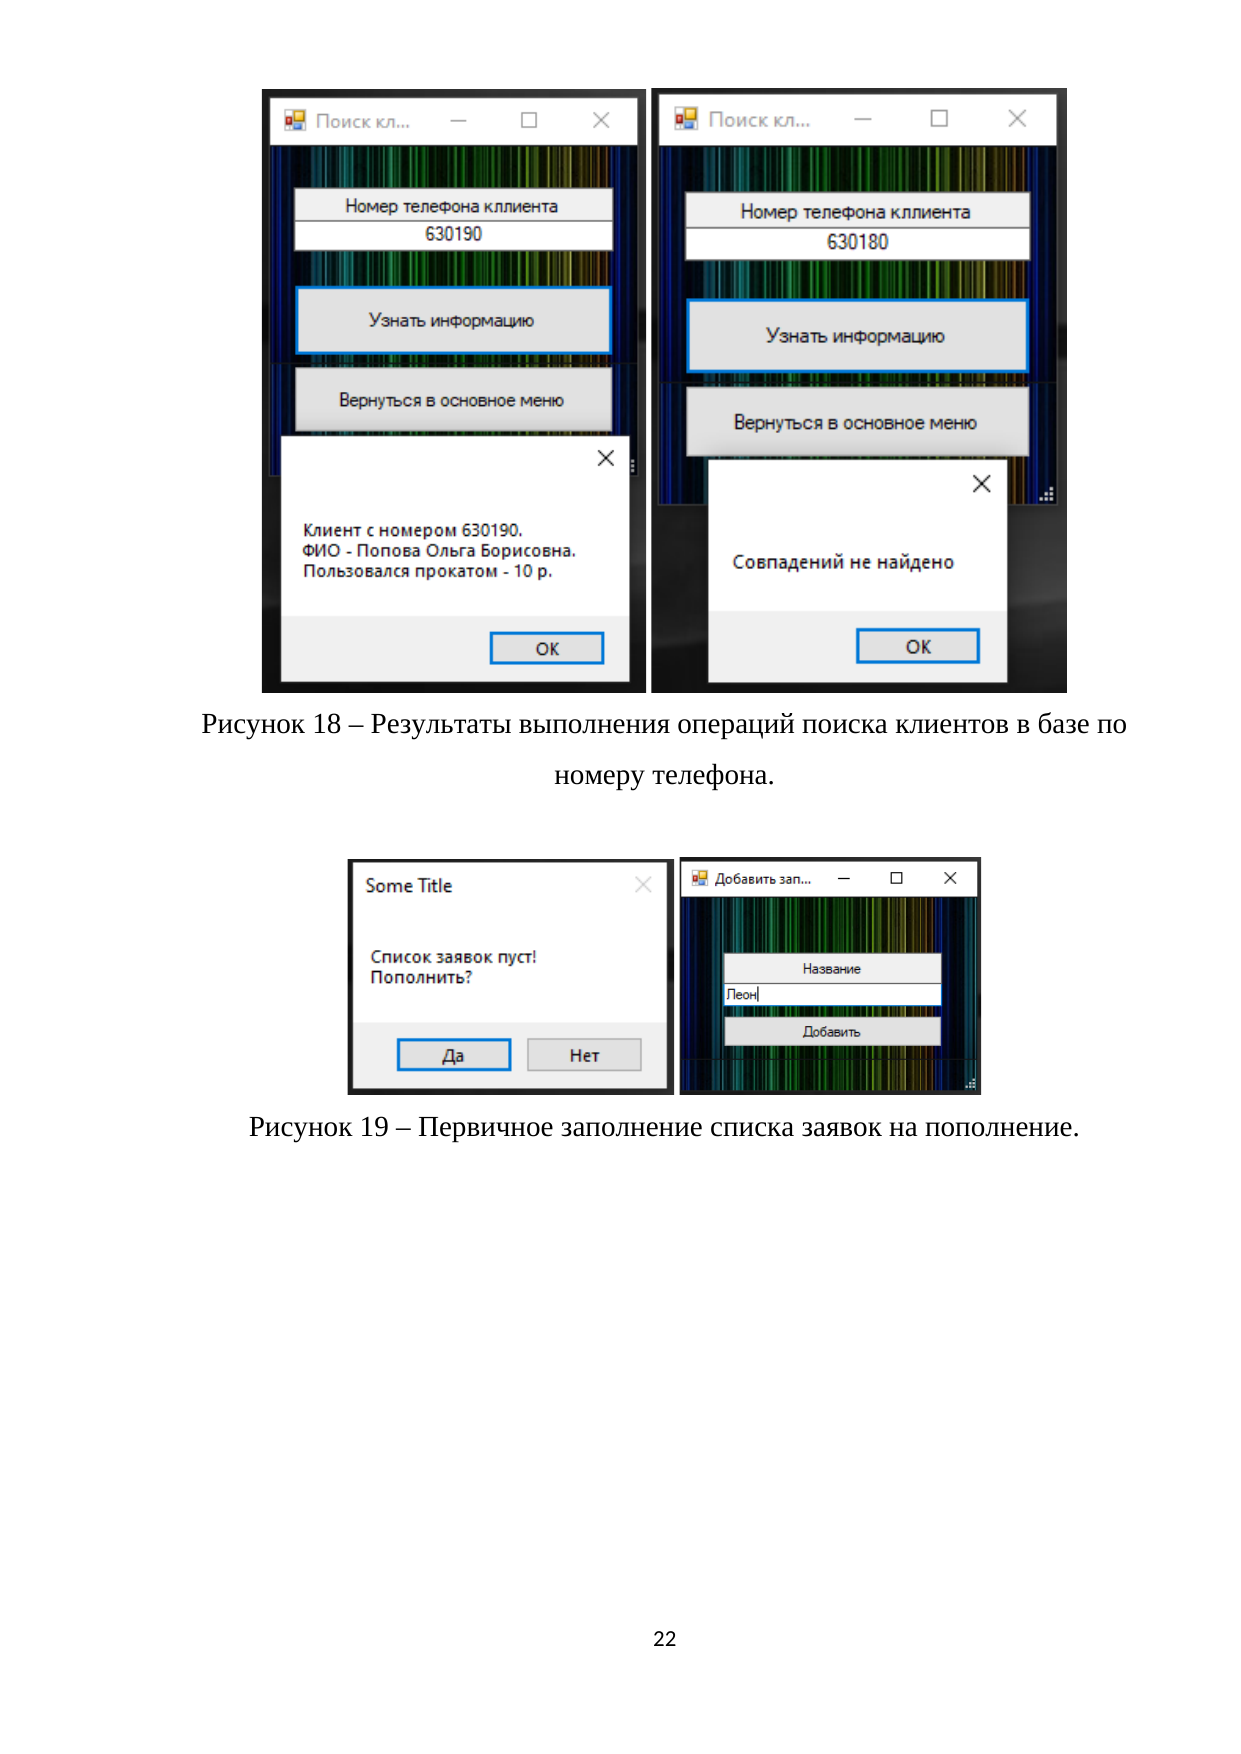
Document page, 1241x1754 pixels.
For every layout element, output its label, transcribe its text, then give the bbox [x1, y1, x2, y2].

picture [347, 859, 675, 1095]
text Рисунок 19 – Первичное заполнение списка заявок на пополнение. [177, 1109, 1152, 1142]
picture [679, 857, 982, 1095]
picture [651, 88, 1067, 693]
picture [261, 89, 647, 693]
text Рисунок 18 – Результаты выполнения операций поиска клиентов в базе по номеру телефона. [177, 707, 1152, 790]
